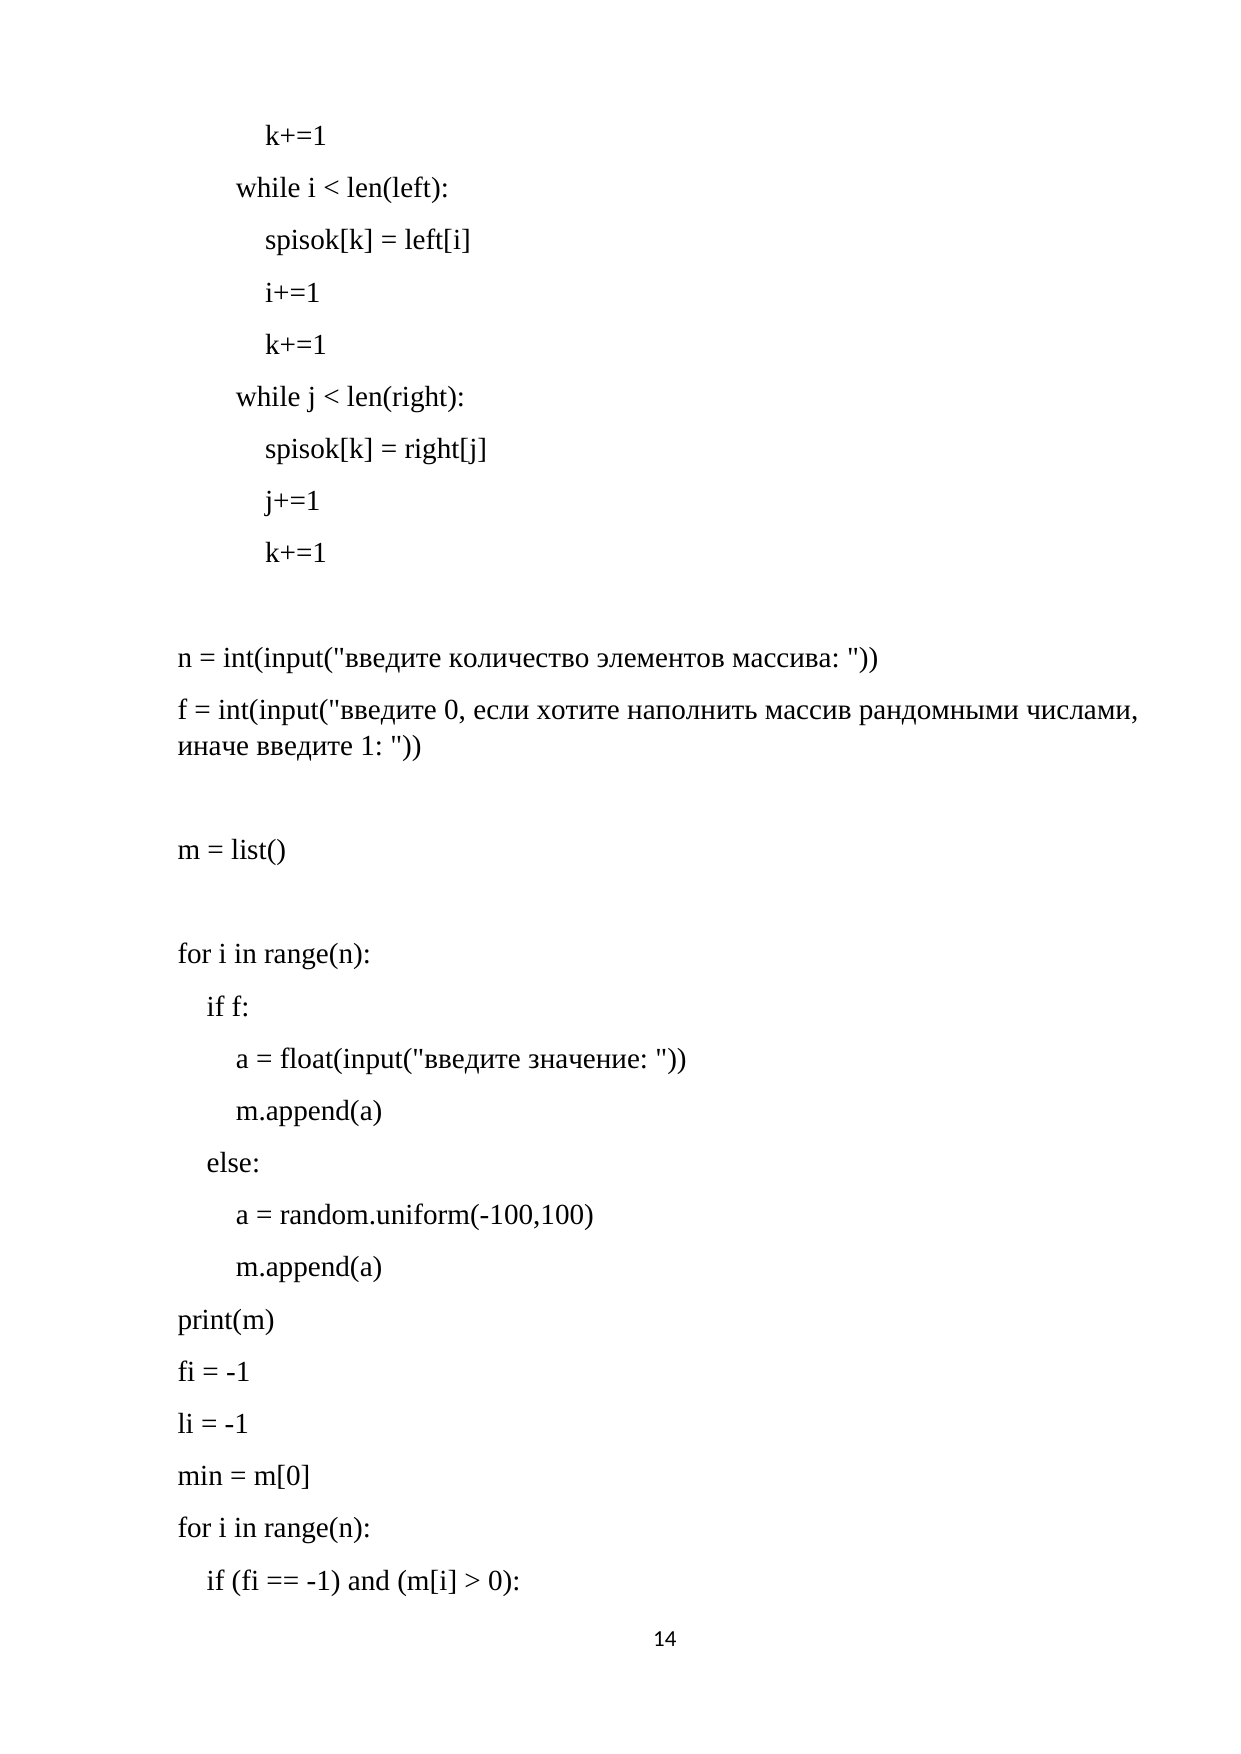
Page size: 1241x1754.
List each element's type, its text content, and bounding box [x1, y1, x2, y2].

text while j < len(right): [177, 379, 1152, 413]
text spisok[k] = right[j] [177, 431, 1152, 465]
text fi = -1 [177, 1354, 1152, 1387]
text if (fi == -1) and (m[i] > 0): [177, 1563, 1152, 1596]
text f = int(input("введите 0, если хотите наполнить массив рандомными числами, иначе введите 1: ")) [177, 692, 1152, 761]
text for i in range(n): [177, 1511, 1152, 1544]
text print(m) [177, 1302, 1152, 1335]
text a = float(input("введите значение: ")) [177, 1041, 1152, 1074]
text k+=1 [177, 118, 1152, 152]
text j+=1 [177, 483, 1152, 517]
text m.append(a) [177, 1093, 1152, 1127]
text k+=1 [177, 536, 1152, 569]
text i+=1 [177, 275, 1152, 308]
text n = int(input("введите количество элементов массива: ")) [177, 640, 1152, 673]
text li = -1 [177, 1406, 1152, 1440]
text k+=1 [177, 327, 1152, 360]
text m = list() [177, 832, 1152, 866]
text spisok[k] = left[i] [177, 222, 1152, 256]
text min = m[0] [177, 1458, 1152, 1492]
text for i in range(n): [177, 936, 1152, 970]
text else: [177, 1145, 1152, 1179]
text while i < len(left): [177, 170, 1152, 204]
text a = random.uniform(-100,100) [177, 1197, 1152, 1231]
text m.append(a) [177, 1249, 1152, 1283]
text if f: [177, 989, 1152, 1022]
